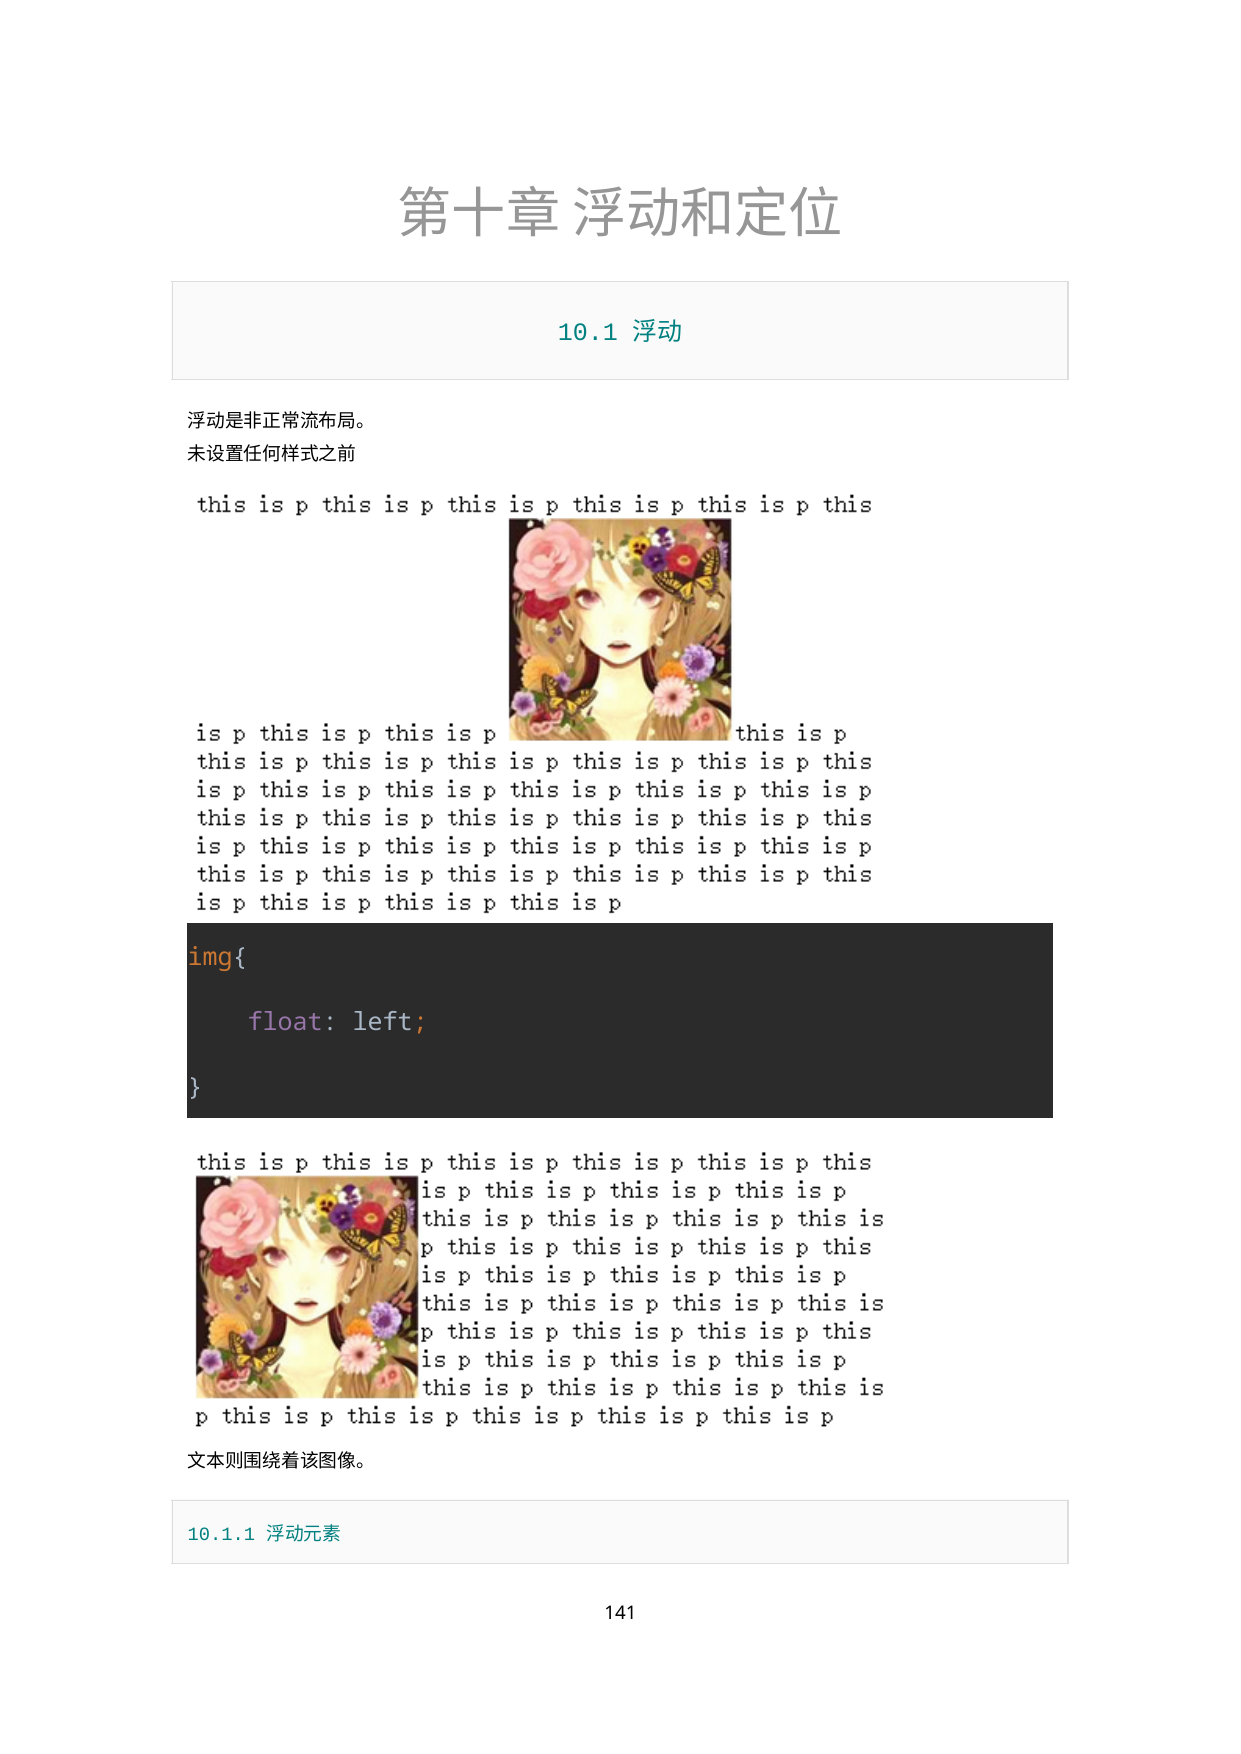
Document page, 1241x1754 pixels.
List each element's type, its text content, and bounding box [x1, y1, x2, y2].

text 文本则围绕着该图像。 [187, 1443, 1053, 1476]
picture [187, 471, 910, 921]
picture [187, 1126, 911, 1436]
text 未设置任何样式之前 [187, 436, 1053, 468]
text img{ float: left; } [187, 923, 1053, 1118]
subtitle 10.1 浮动 [173, 282, 1067, 379]
subtitle 10.1.1 浮动元素 [173, 1501, 1067, 1563]
text 浮动是非正常流布局。 [187, 403, 1053, 436]
subtitle 第十章 浮动和定位 [187, 160, 1053, 257]
